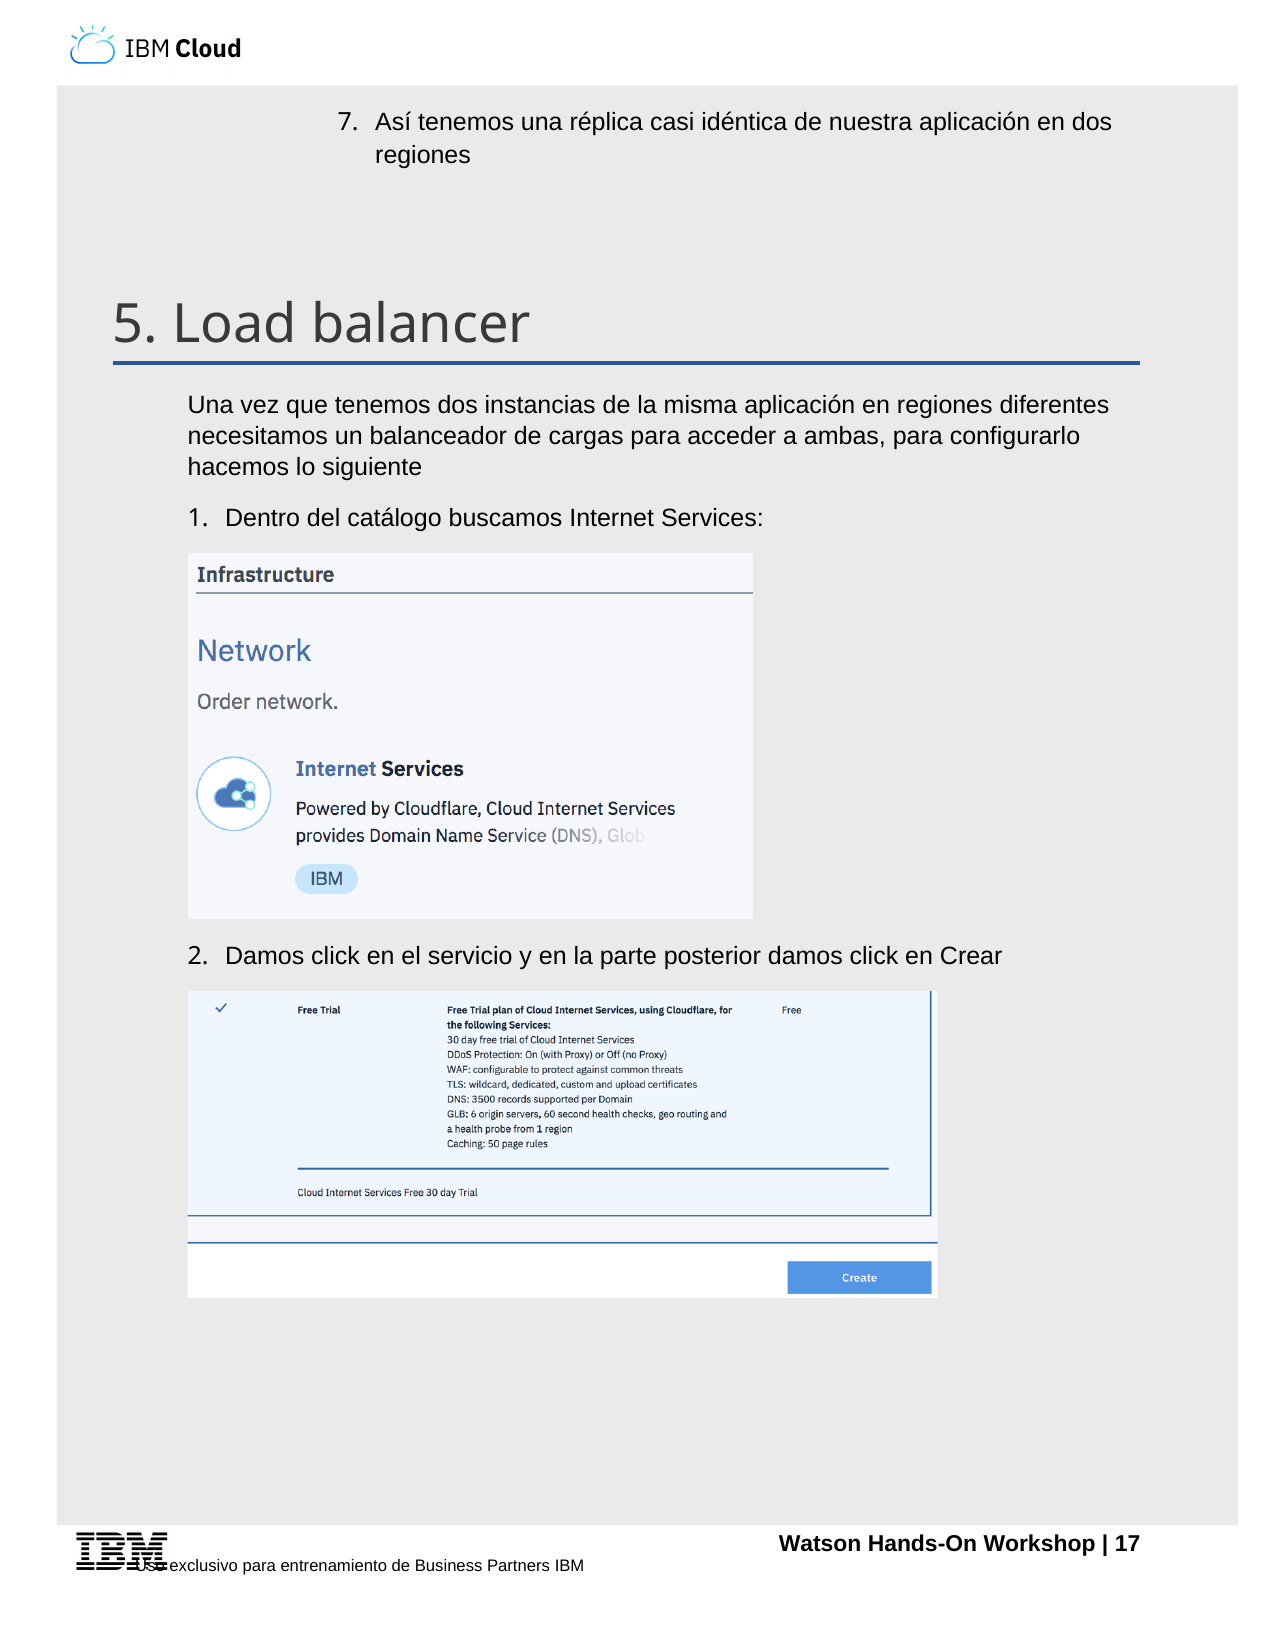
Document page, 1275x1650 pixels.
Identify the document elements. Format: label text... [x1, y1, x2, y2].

picture [187, 991, 938, 1298]
text Una vez que tenemos dos instancias de la misma aplicación en regiones diferentes necesitamos un balanceador de cargas para acceder a ambas, para configurarlo hacemos lo siguiente [187, 390, 1140, 481]
picture [75, 1531, 170, 1572]
list Damos click en el servicio y en la parte posterior damos click en Crear [187, 937, 1140, 972]
picture [51, 25, 259, 82]
list Así tenemos una réplica casi idéntica de nuestra aplicación en dos regiones [337, 104, 1140, 169]
picture [187, 553, 753, 919]
list Dentro del catálogo buscamos Internet Services: [187, 500, 1140, 534]
subtitle 5. Load balancer [112, 285, 1140, 365]
